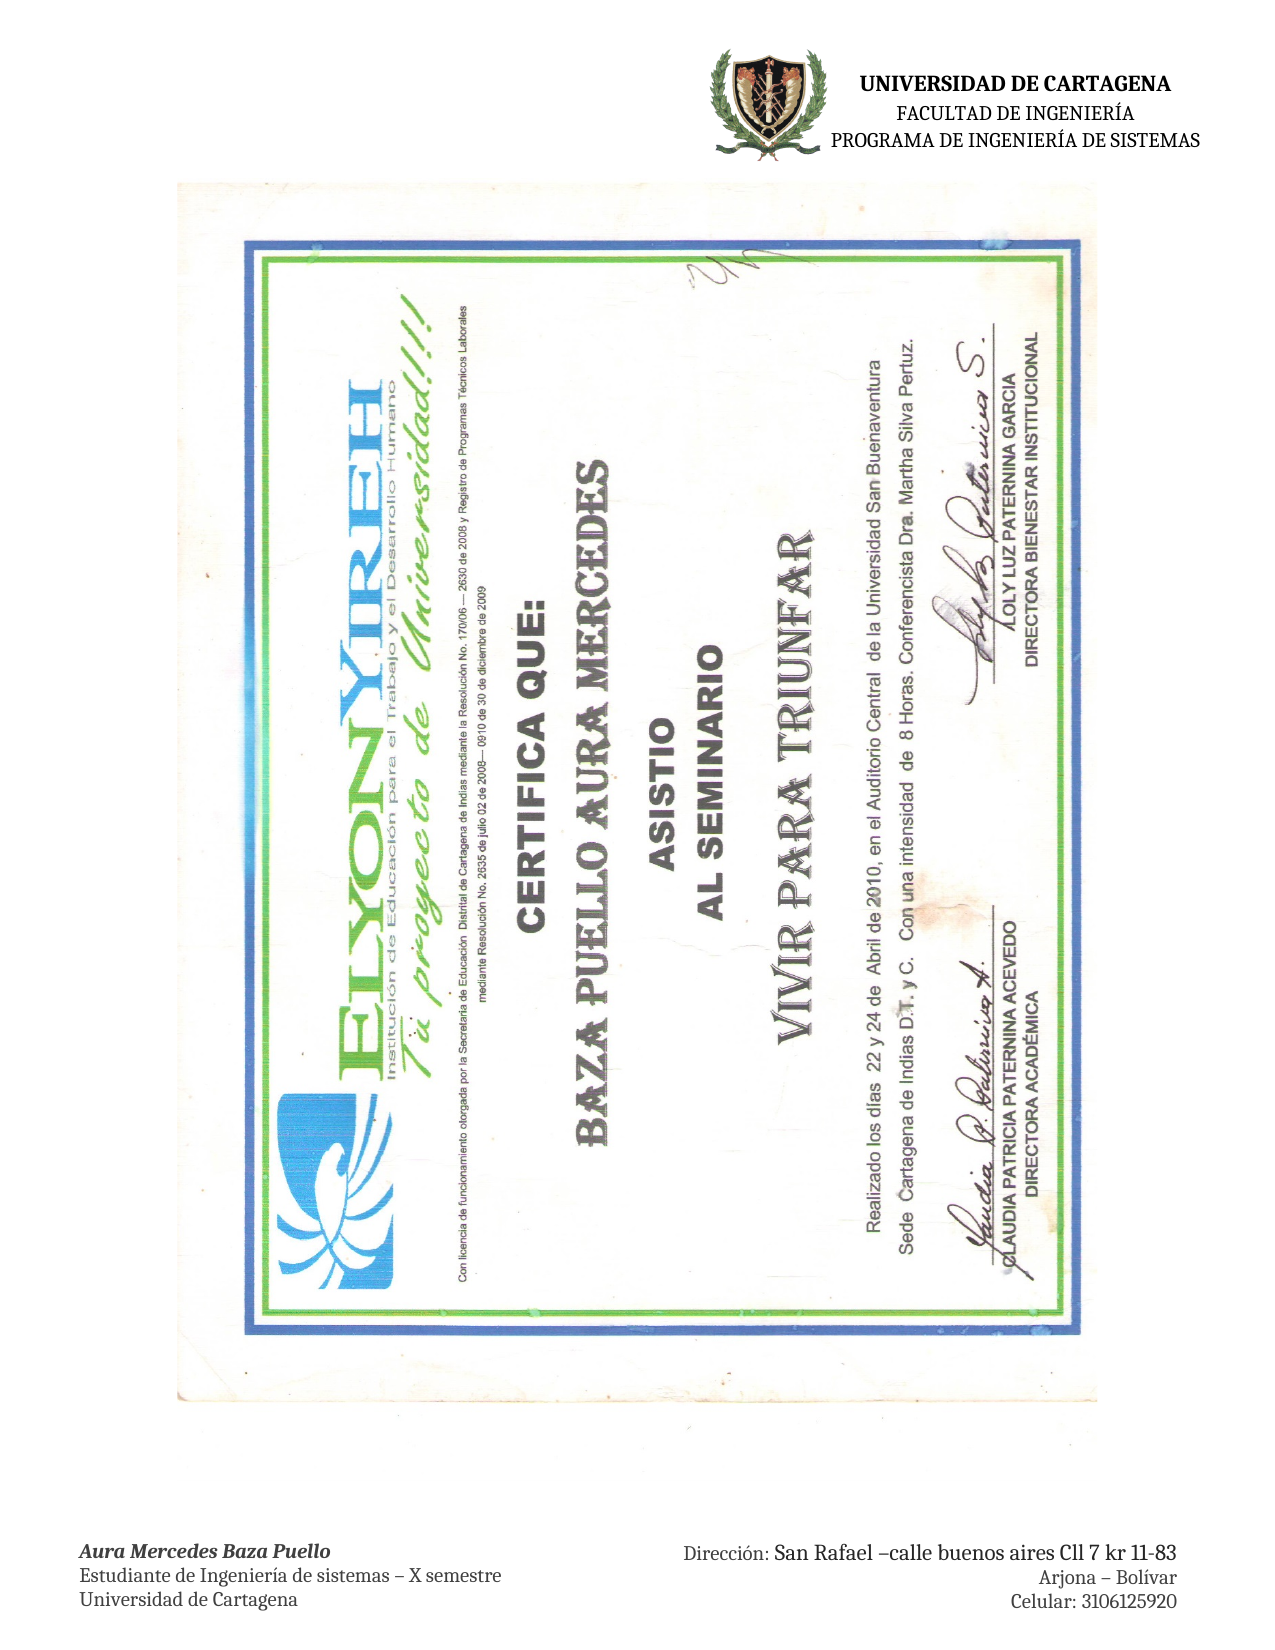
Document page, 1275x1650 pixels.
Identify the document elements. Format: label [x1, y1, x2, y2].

picture [707, 45, 830, 164]
picture [177, 178, 1098, 1481]
